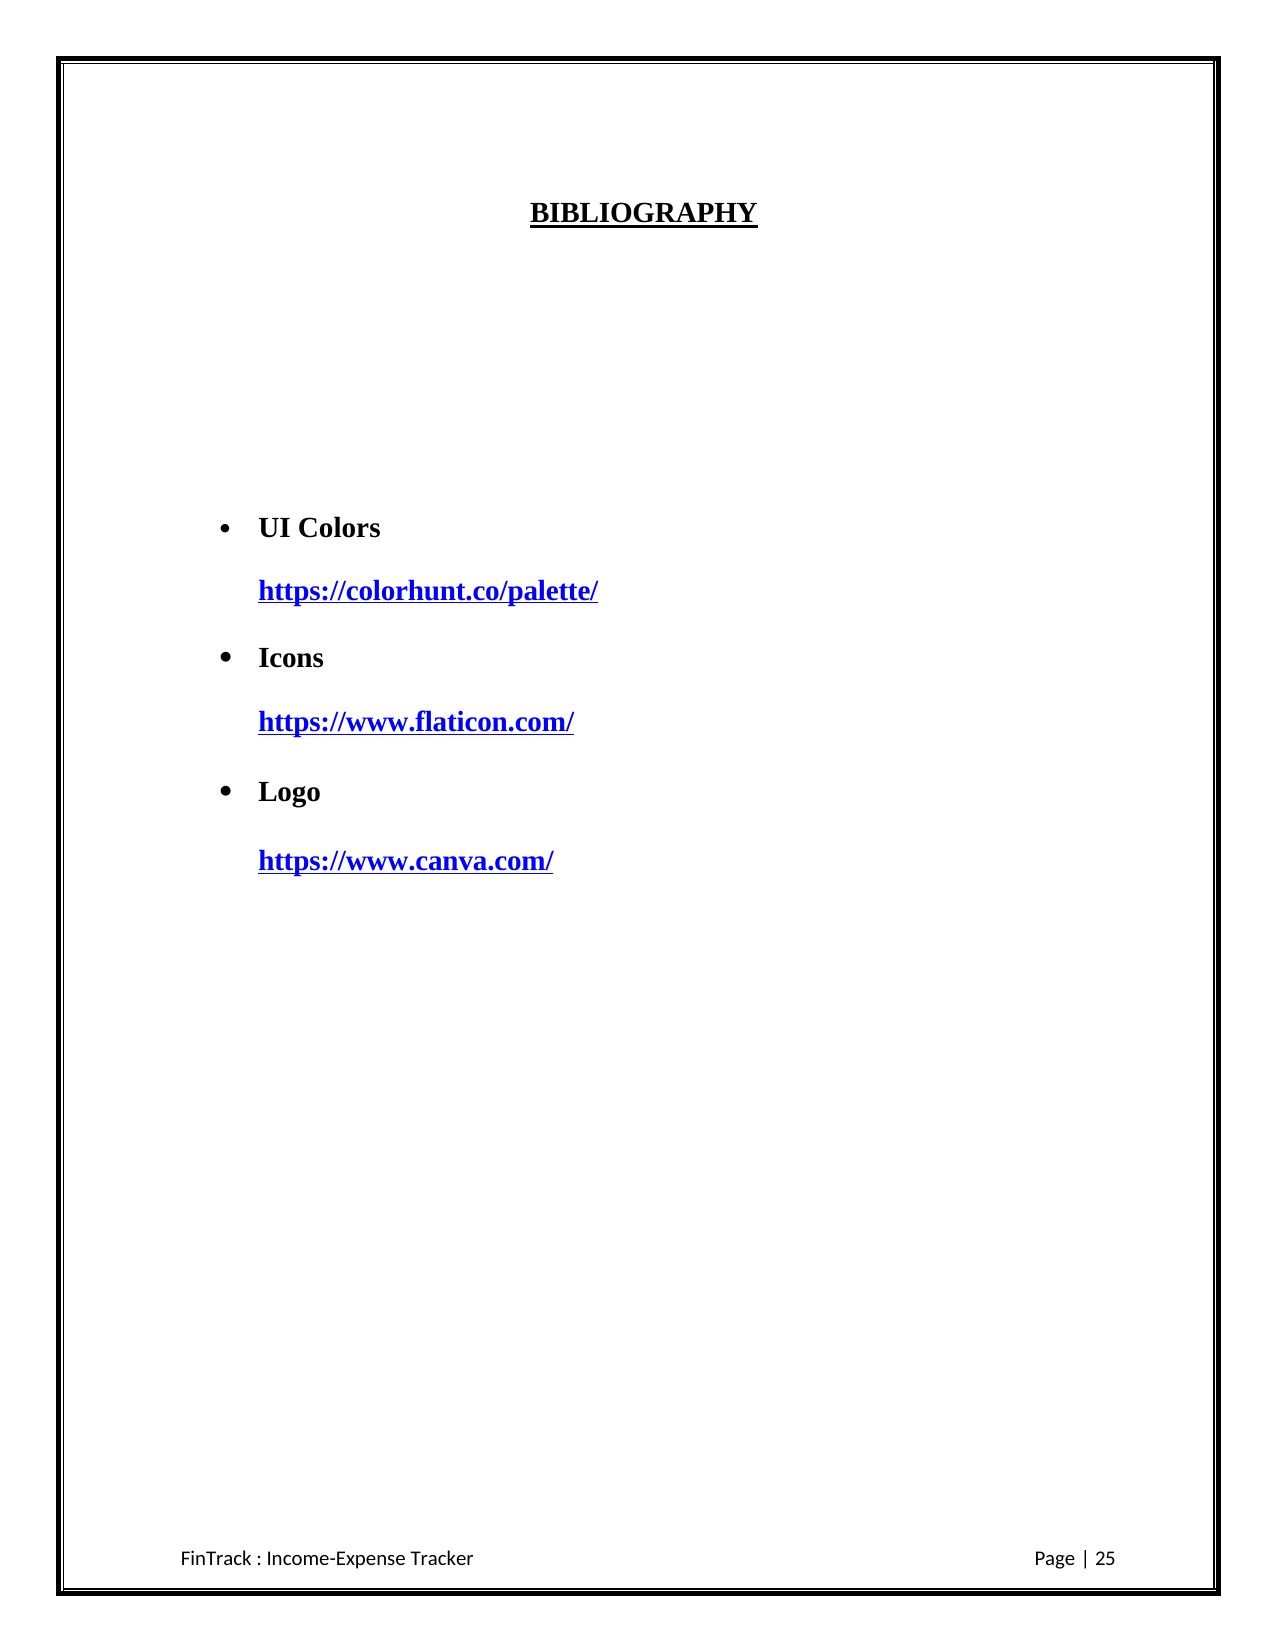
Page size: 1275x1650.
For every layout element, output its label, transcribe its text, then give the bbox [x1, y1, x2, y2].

list Logo [221, 774, 579, 807]
list UI Colors https://colorhunt.co/palette/ [221, 510, 604, 606]
list Icons https://www.flaticon.com/ [221, 640, 579, 738]
text BIBLIOGRAPHY [221, 195, 1067, 229]
list https://www.canva.com/ [258, 843, 579, 877]
